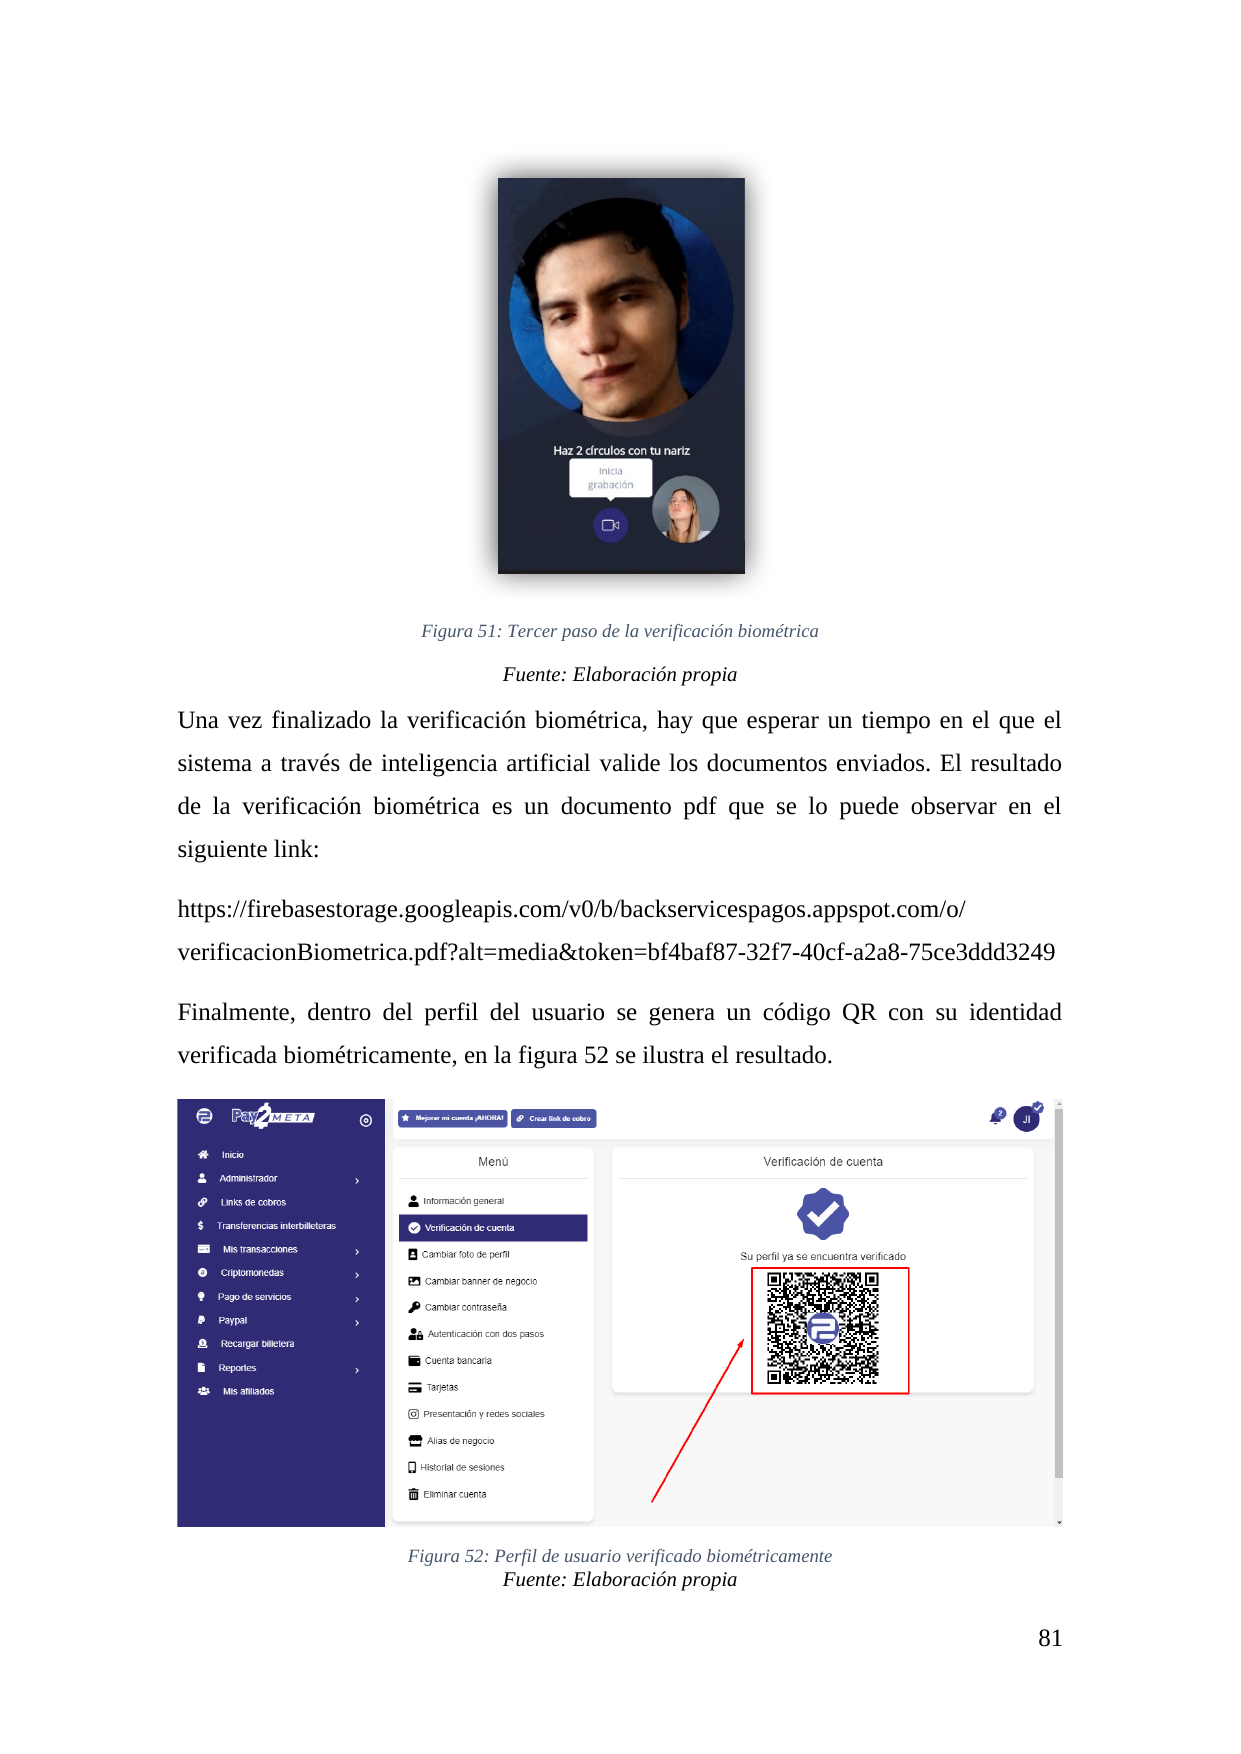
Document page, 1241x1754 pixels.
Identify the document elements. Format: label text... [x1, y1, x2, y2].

picture [177, 1099, 1063, 1527]
text Figura : Perfil de usuario verificado biométricamente [177, 1545, 1063, 1567]
text https://firebasestorage.googleapis.com/v0/b/backservicespagos.appspot.com/o/verificacionBiometrica.pdf?alt=media&token=bf4baf87-32f7-40cf-a2a8-75ce3ddd3249 [177, 894, 1063, 966]
text Finalmente, dentro del perfil del usuario se genera un código QR con su identidad verificada biométricamente, en la figura 52 se ilustra el resultado. [177, 997, 1063, 1069]
text Una vez finalizado la verificación biométrica, hay que esperar un tiempo en el que el sistema a través de inteligencia artificial valide los documentos enviados. El resultado de la verificación biométrica es un documento pdf que se lo puede observar en el siguiente link: [177, 705, 1063, 863]
text Fuente: Elaboración propia [177, 662, 1063, 686]
text Fuente: Elaboración propia [177, 1567, 1063, 1591]
picture [498, 178, 745, 574]
text Figura : Tercer paso de la verificación biométrica [177, 620, 1063, 641]
